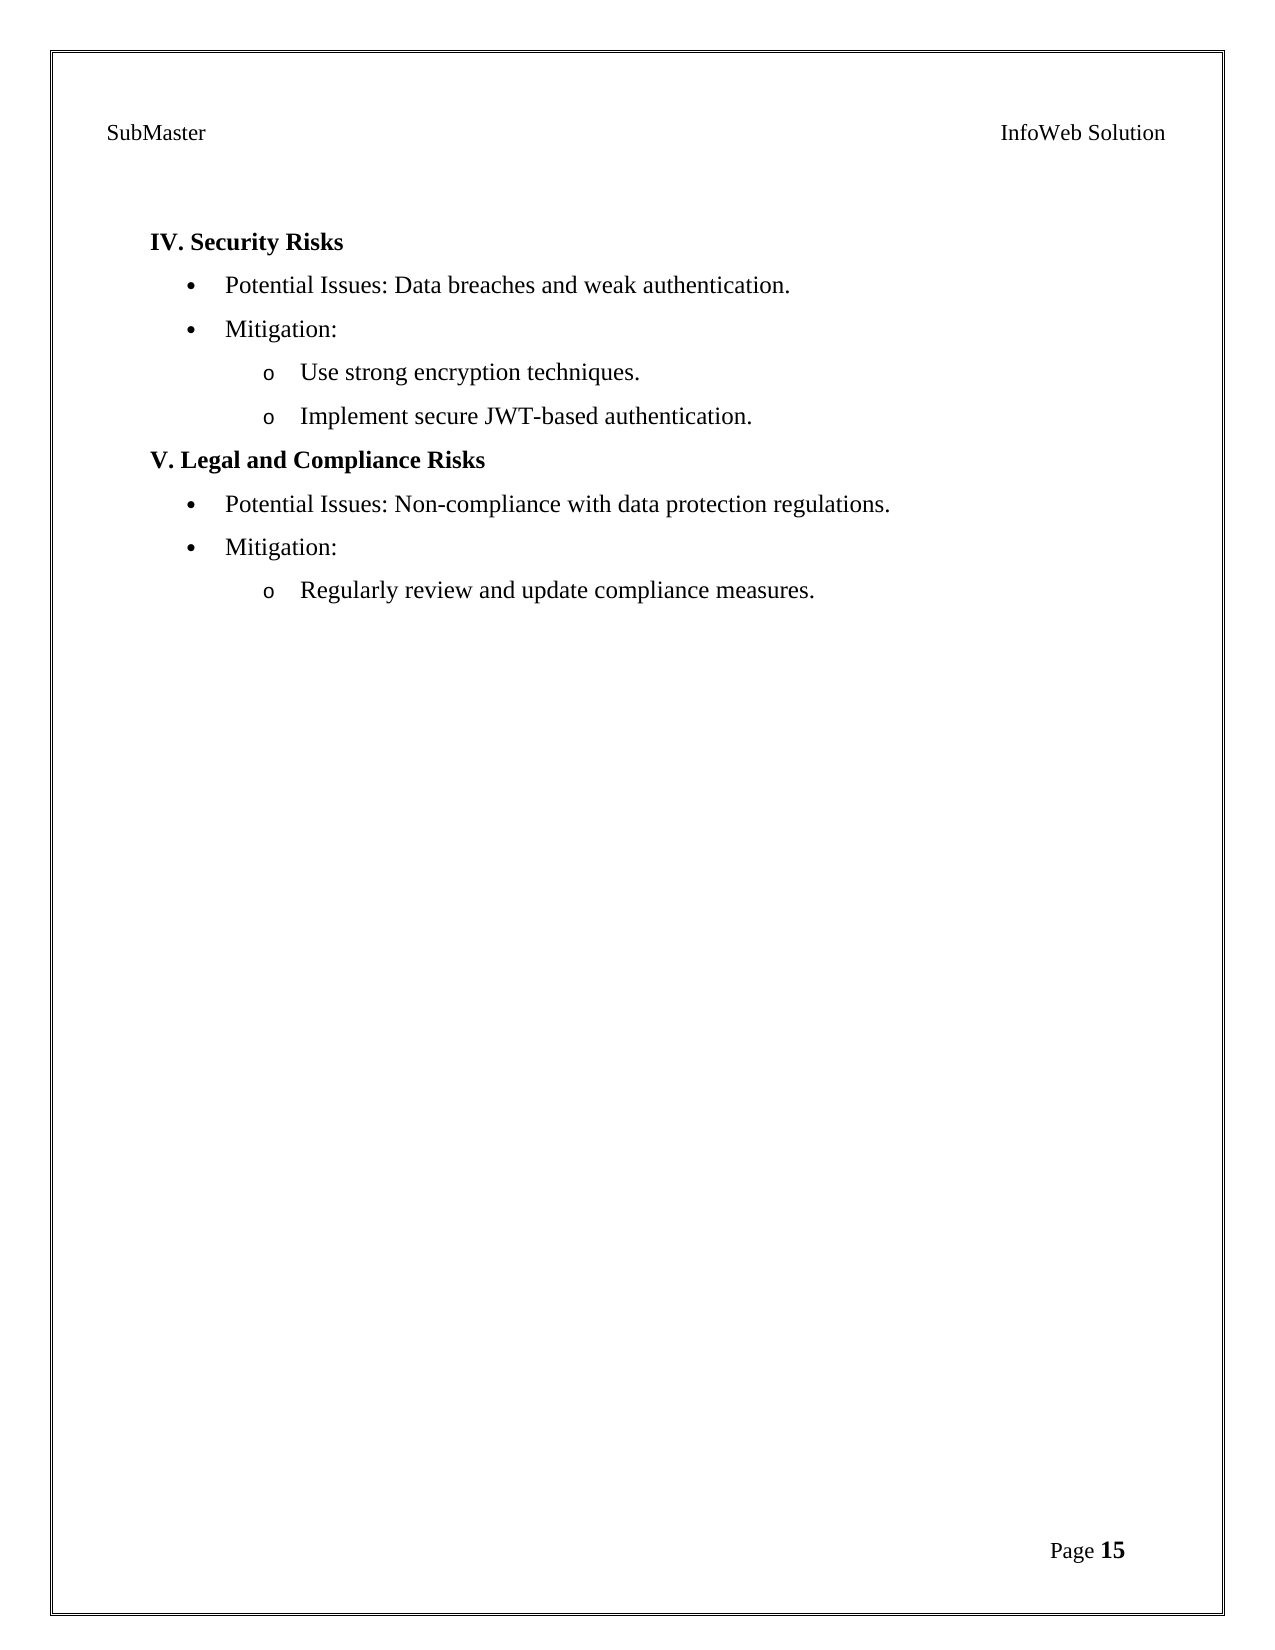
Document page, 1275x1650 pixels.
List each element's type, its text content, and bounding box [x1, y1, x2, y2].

list Mitigation: [187, 314, 1125, 342]
list Implement secure JWT-based authentication. [262, 401, 1125, 431]
list Regularly review and update compliance measures. [262, 575, 1125, 604]
text V. Legal and Compliance Risks [150, 446, 1125, 474]
text IV. Security Risks [150, 227, 1125, 256]
list Potential Issues: Data breaches and weak authentication. [187, 271, 1125, 299]
list Potential Issues: Non-compliance with data protection regulations. [187, 489, 1125, 517]
list Use strong encryption techniques. [262, 357, 1125, 386]
list Mitigation: [187, 532, 1125, 561]
